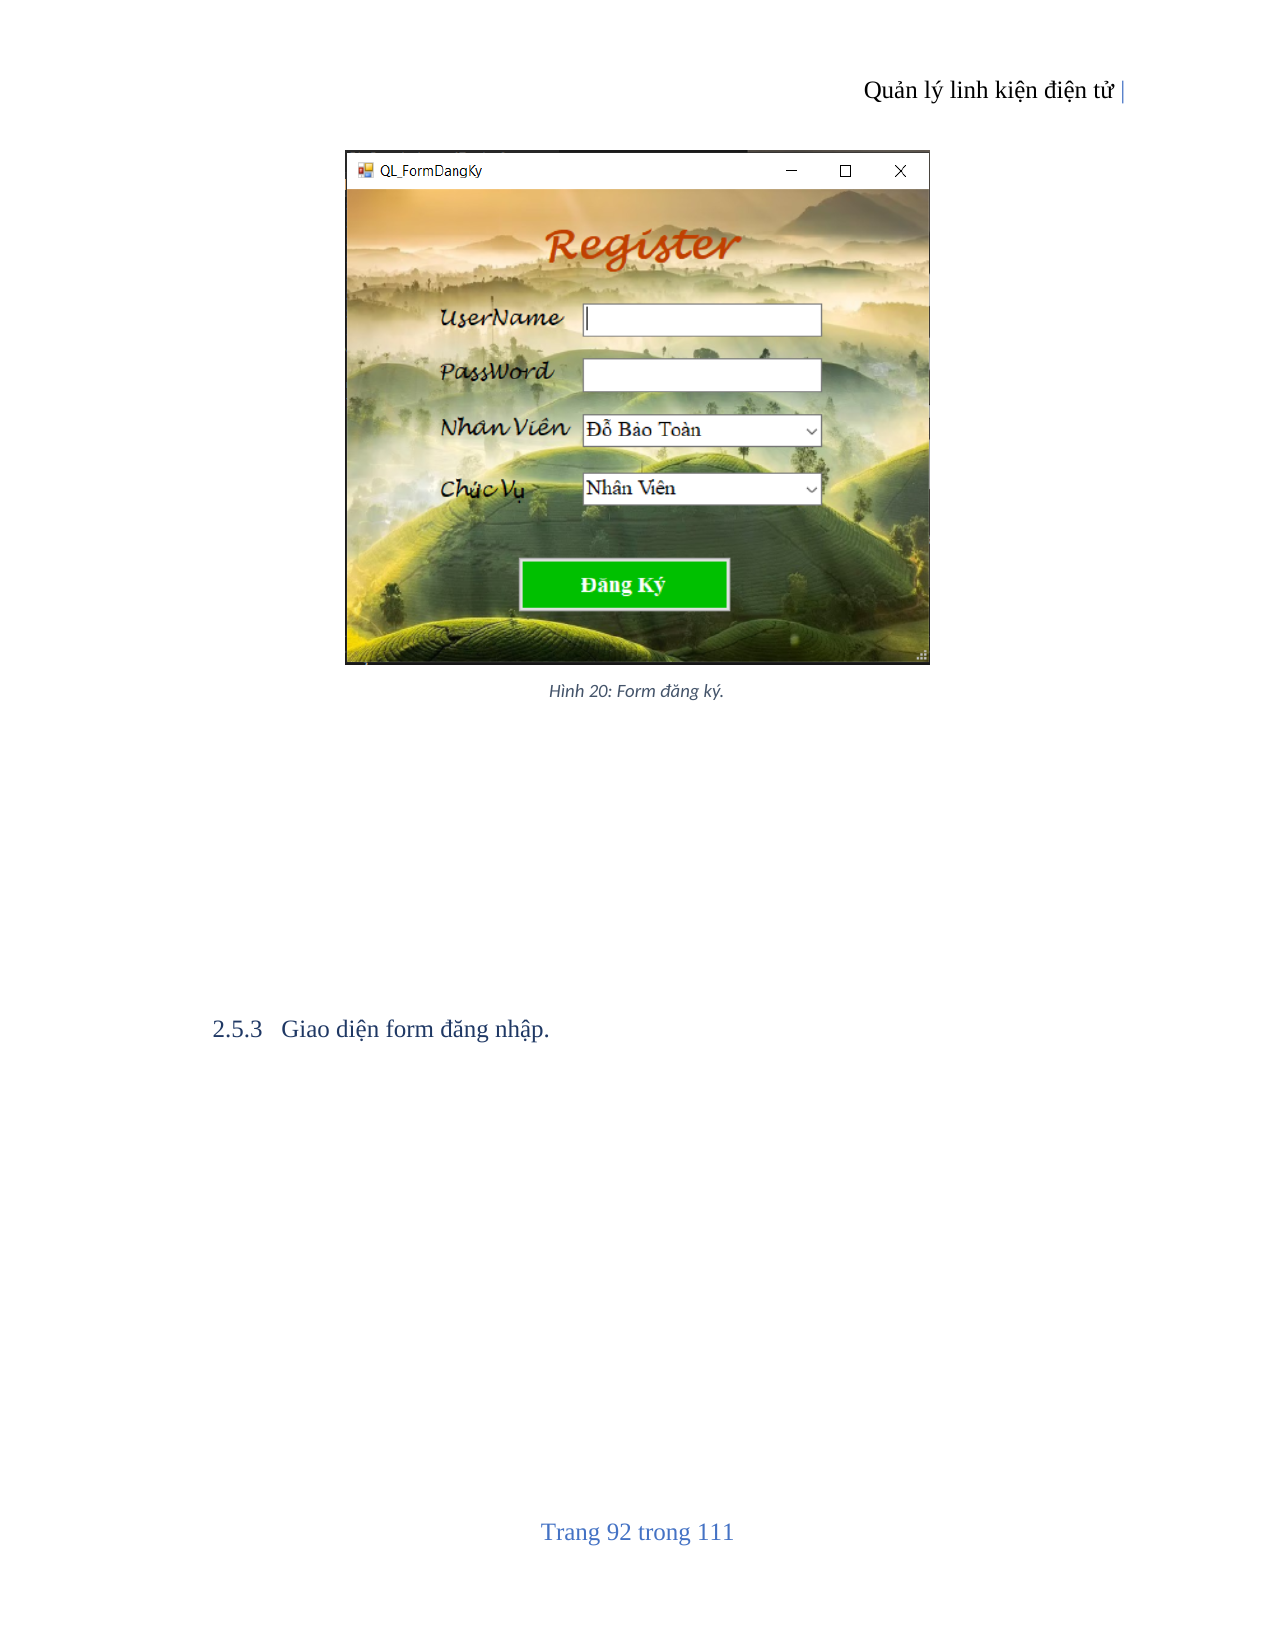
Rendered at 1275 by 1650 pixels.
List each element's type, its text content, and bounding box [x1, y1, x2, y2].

picture [345, 150, 930, 665]
subtitle Giao diện form đăng nhập. [262, 1014, 1125, 1043]
text Hình 20: Form đăng ký. [150, 679, 1125, 702]
